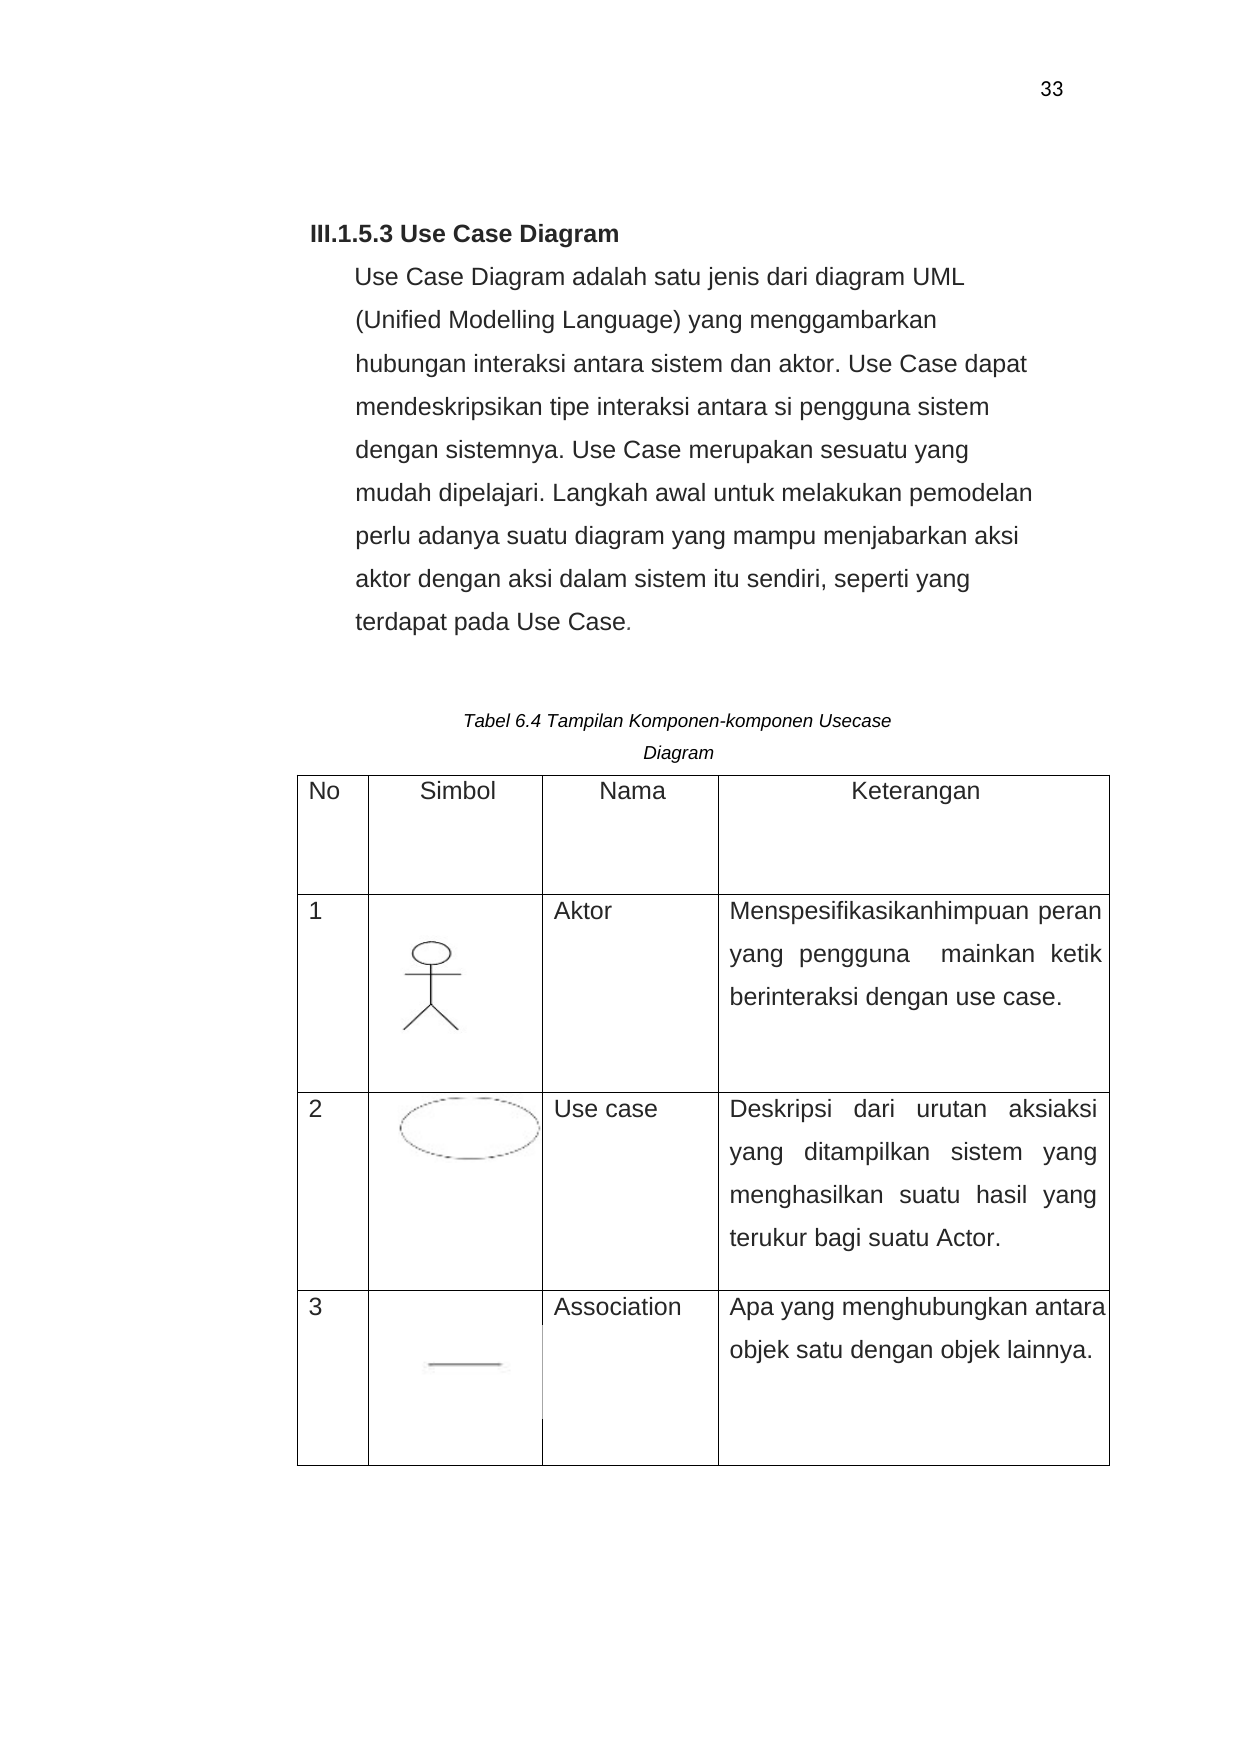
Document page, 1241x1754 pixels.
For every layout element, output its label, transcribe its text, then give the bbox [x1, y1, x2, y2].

table_cell Use case [543, 1093, 718, 1290]
text Use Case Diagram adalah satu jenis dari diagram UML (Unified Modelling Language) yang menggambarkan hubungan interaksi antara sistem dan aktor. Use Case dapat mendeskripsikan tipe interaksi antara si pengguna sistem dengan sistemnya. Use Case merupakan sesuatu yang mudah dipelajari. Langkah awal untuk melakukan pemodelan perlu adanya suatu diagram yang mampu menjabarkan aksi aktor dengan aksi dalam sistem itu sendiri, seperti yang terdapat pada Use Case. [354, 262, 1035, 636]
subtitle III.1.5.3 Use Case Diagram [310, 219, 1063, 248]
picture [391, 935, 474, 1039]
table_cell [369, 1291, 542, 1465]
table_cell Aktor [543, 895, 718, 1092]
text Tabel 6.4 Tampilan Komponen-komponen Usecase Diagram [430, 710, 926, 763]
table_header Nama [543, 776, 718, 894]
picture [397, 1093, 542, 1163]
table_cell 2 [298, 1093, 368, 1290]
table_cell Menspesifikasikanhimpuan peran yang pengguna mainkan ketik berinteraksi dengan use case. [719, 895, 1109, 1092]
table_header Simbol [369, 776, 542, 894]
table_cell [369, 895, 542, 1092]
table_header No [298, 776, 368, 894]
table_header Keterangan [719, 776, 1109, 894]
table_cell [369, 1093, 542, 1290]
table_cell Apa yang menghubungkan antara objek satu dengan objek lainnya. [719, 1291, 1109, 1465]
table_cell 3 [298, 1291, 368, 1465]
table_cell 1 [298, 895, 368, 1092]
table_cell Deskripsi dari urutan aksiaksi yang ditampilkan sistem yang menghasilkan suatu hasil yang terukur bagi suatu Actor. [719, 1093, 1109, 1290]
table_cell Association [543, 1291, 718, 1465]
picture [397, 1325, 543, 1419]
